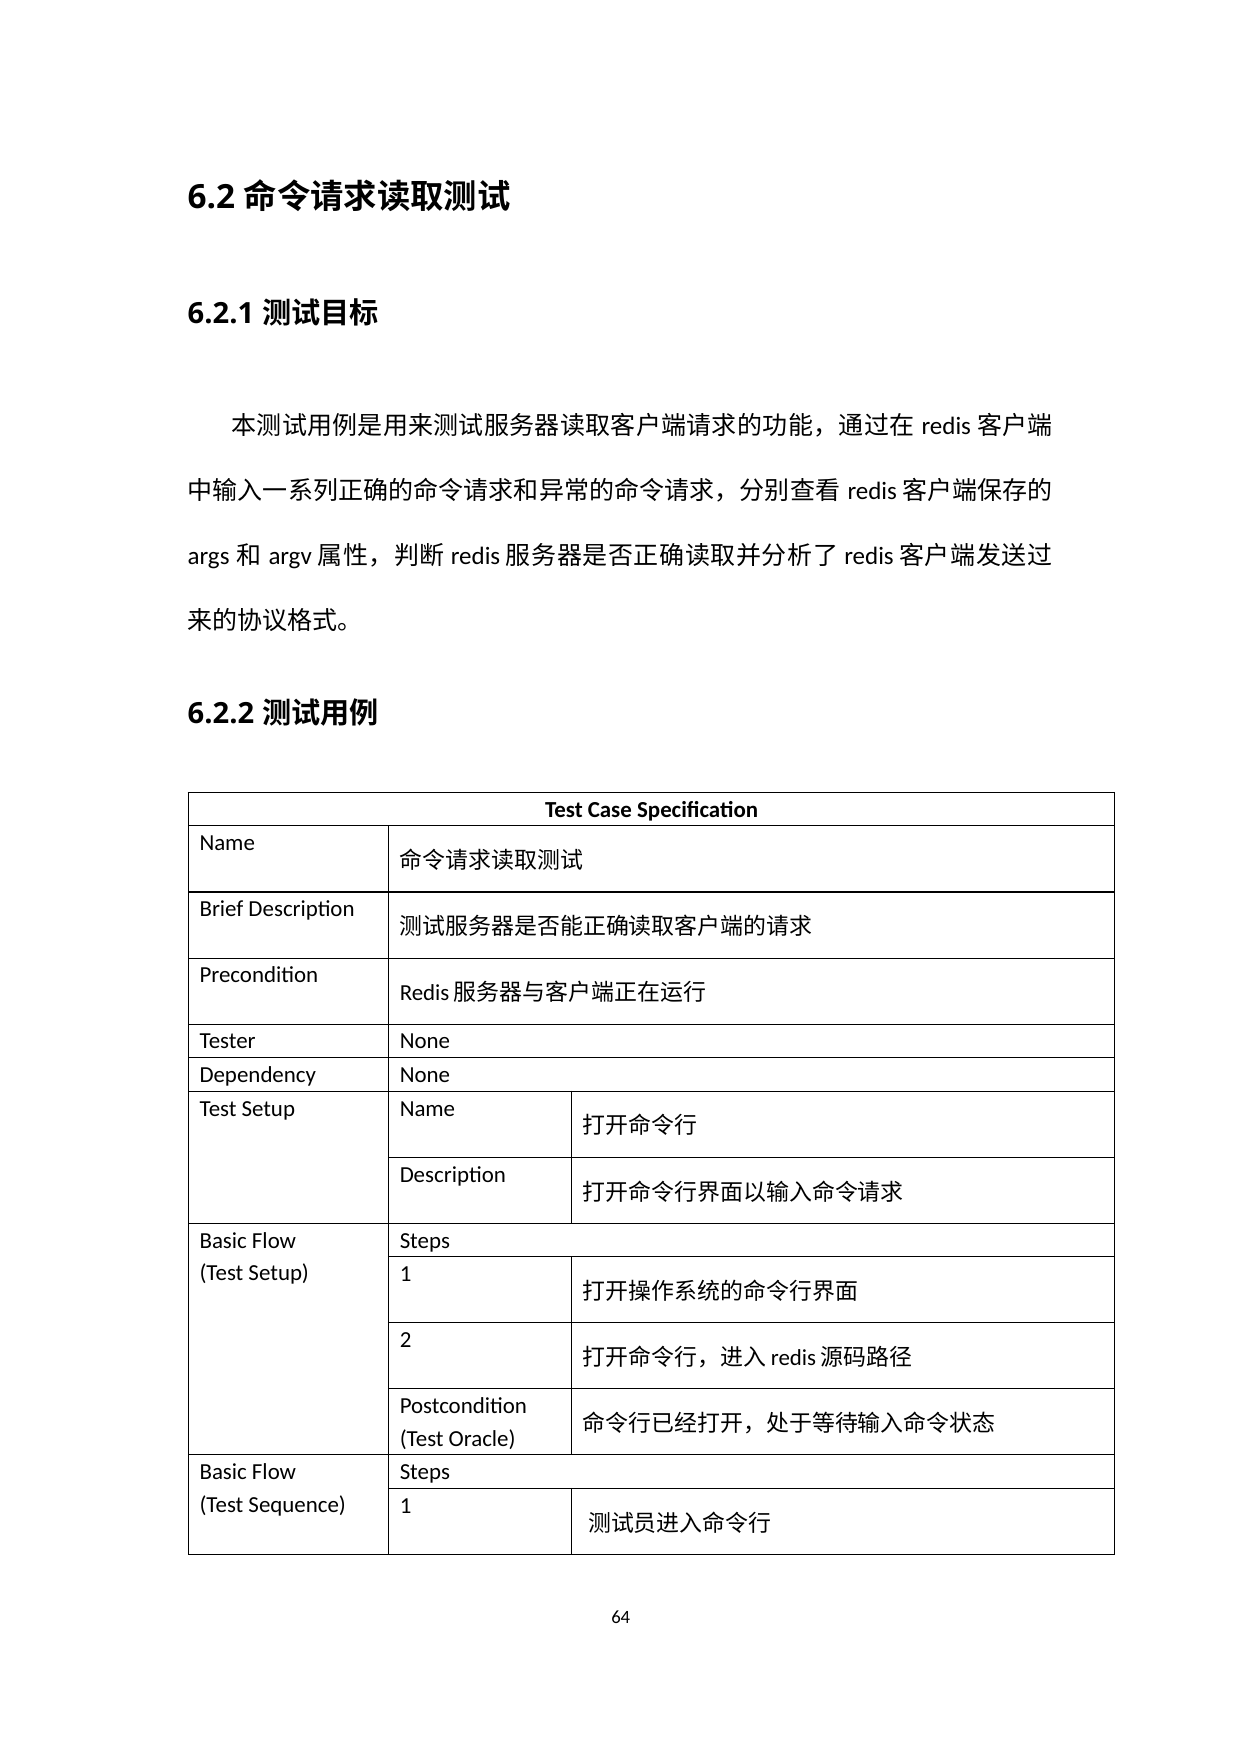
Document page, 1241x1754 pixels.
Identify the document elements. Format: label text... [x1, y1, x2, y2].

text 本测试用例是用来测试服务器读取客户端请求的功能，通过在 redis 客户端中输入一系列正确的命令请求和异常的命令请求，分别查看redis客户端保存的args 和 argv属性，判断redis服务器是否正确读取并分析了redis客户端发送过来的协议格式。 [187, 391, 1053, 651]
subtitle 6.2 命令请求读取测试 [187, 162, 1053, 227]
table_cell 1 [389, 1257, 571, 1322]
table_cell Description [389, 1158, 571, 1223]
table_cell 打开命令行界面以输入命令请求 [572, 1158, 1114, 1223]
table_cell Postcondition (Test Oracle) [389, 1389, 571, 1454]
table_cell 命令行已经打开，处于等待输入命令状态 [572, 1389, 1114, 1454]
table_cell 测试服务器是否能正确读取客户端的请求 [389, 893, 1114, 957]
table_cell Basic Flow (Test Sequence) [189, 1455, 388, 1554]
table_cell None [389, 1025, 1114, 1057]
table_cell Precondition [189, 959, 388, 1023]
table_cell Brief Description [189, 893, 388, 957]
subtitle 6.2.2 测试用例 [187, 678, 1053, 743]
table_cell Steps [389, 1224, 1114, 1256]
table_cell 打开命令行，进入redis源码路径 [572, 1323, 1114, 1388]
table_cell 打开操作系统的命令行界面 [572, 1257, 1114, 1322]
table_cell Steps [389, 1455, 1114, 1488]
table_cell 命令请求读取测试 [389, 826, 1114, 891]
table_cell Test Setup [189, 1092, 388, 1223]
table_cell 1 [389, 1489, 571, 1554]
table_cell 测试员进入命令行 [572, 1489, 1114, 1554]
table_cell 打开命令行 [572, 1092, 1114, 1157]
table_cell Redis服务器与客户端正在运行 [389, 959, 1114, 1023]
table_cell Name [389, 1092, 571, 1157]
table_cell Name [189, 826, 388, 891]
table_cell Basic Flow (Test Setup) [189, 1224, 388, 1454]
table_header Test Case Specification [189, 793, 1114, 825]
table_cell Tester [189, 1025, 388, 1057]
subtitle 6.2.1 测试目标 [187, 278, 1053, 343]
table_cell 2 [389, 1323, 571, 1388]
table_cell Dependency [189, 1058, 388, 1091]
table_cell None [389, 1058, 1114, 1091]
